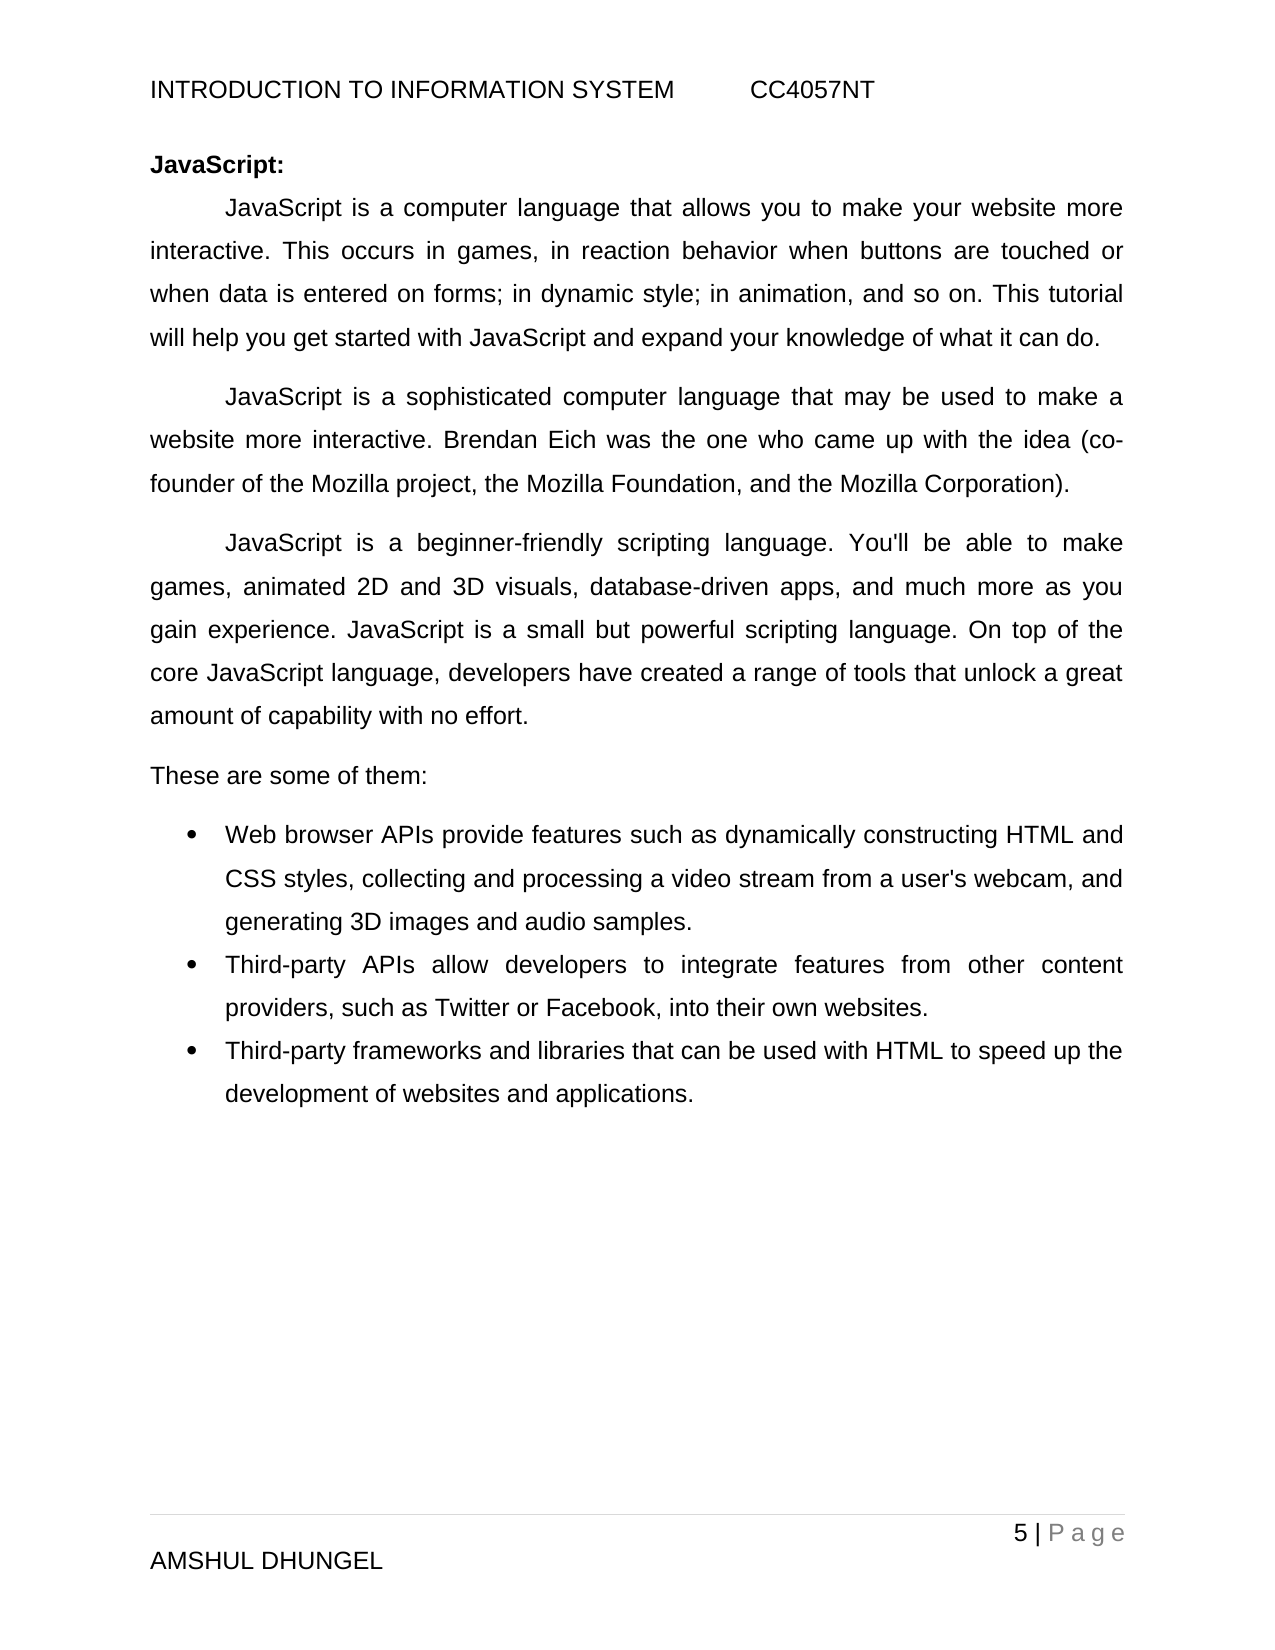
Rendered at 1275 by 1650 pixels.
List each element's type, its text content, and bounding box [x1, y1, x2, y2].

list Web browser APIs provide features such as dynamically constructing HTML and CSS styles, collecting and processing a video stream from a user's webcam, and generating 3D images and audio samples. [187, 820, 1125, 936]
text JavaScript is a computer language that allows you to make your website more interactive. This occurs in games, in reaction behavior when buttons are touched or when data is entered on forms; in dynamic style; in animation, and so on. This tutorial will help you get started with JavaScript and expand your knowledge of what it can do. [150, 193, 1125, 351]
list Third-party frameworks and libraries that can be used with HTML to speed up the development of websites and applications. [187, 1036, 1125, 1108]
text These are some of them: [150, 761, 1125, 789]
text JavaScript is a sophisticated computer language that may be used to make a website more interactive. Brendan Eich was the one who came up with the idea (co-founder of the Mozilla project, the Mozilla Foundation, and the Mozilla Corporation). [150, 382, 1125, 497]
subtitle JavaScript: [150, 150, 1125, 179]
list Third-party APIs allow developers to integrate features from other content providers, such as Twitter or Facebook, into their own websites. [187, 950, 1125, 1022]
text JavaScript is a beginner-friendly scripting language. You'll be able to make games, animated 2D and 3D visuals, database-driven apps, and much more as you gain experience. JavaScript is a small but powerful scripting language. On top of the core JavaScript language, developers have created a range of tools that unlock a great amount of capability with no effort. [150, 528, 1125, 729]
